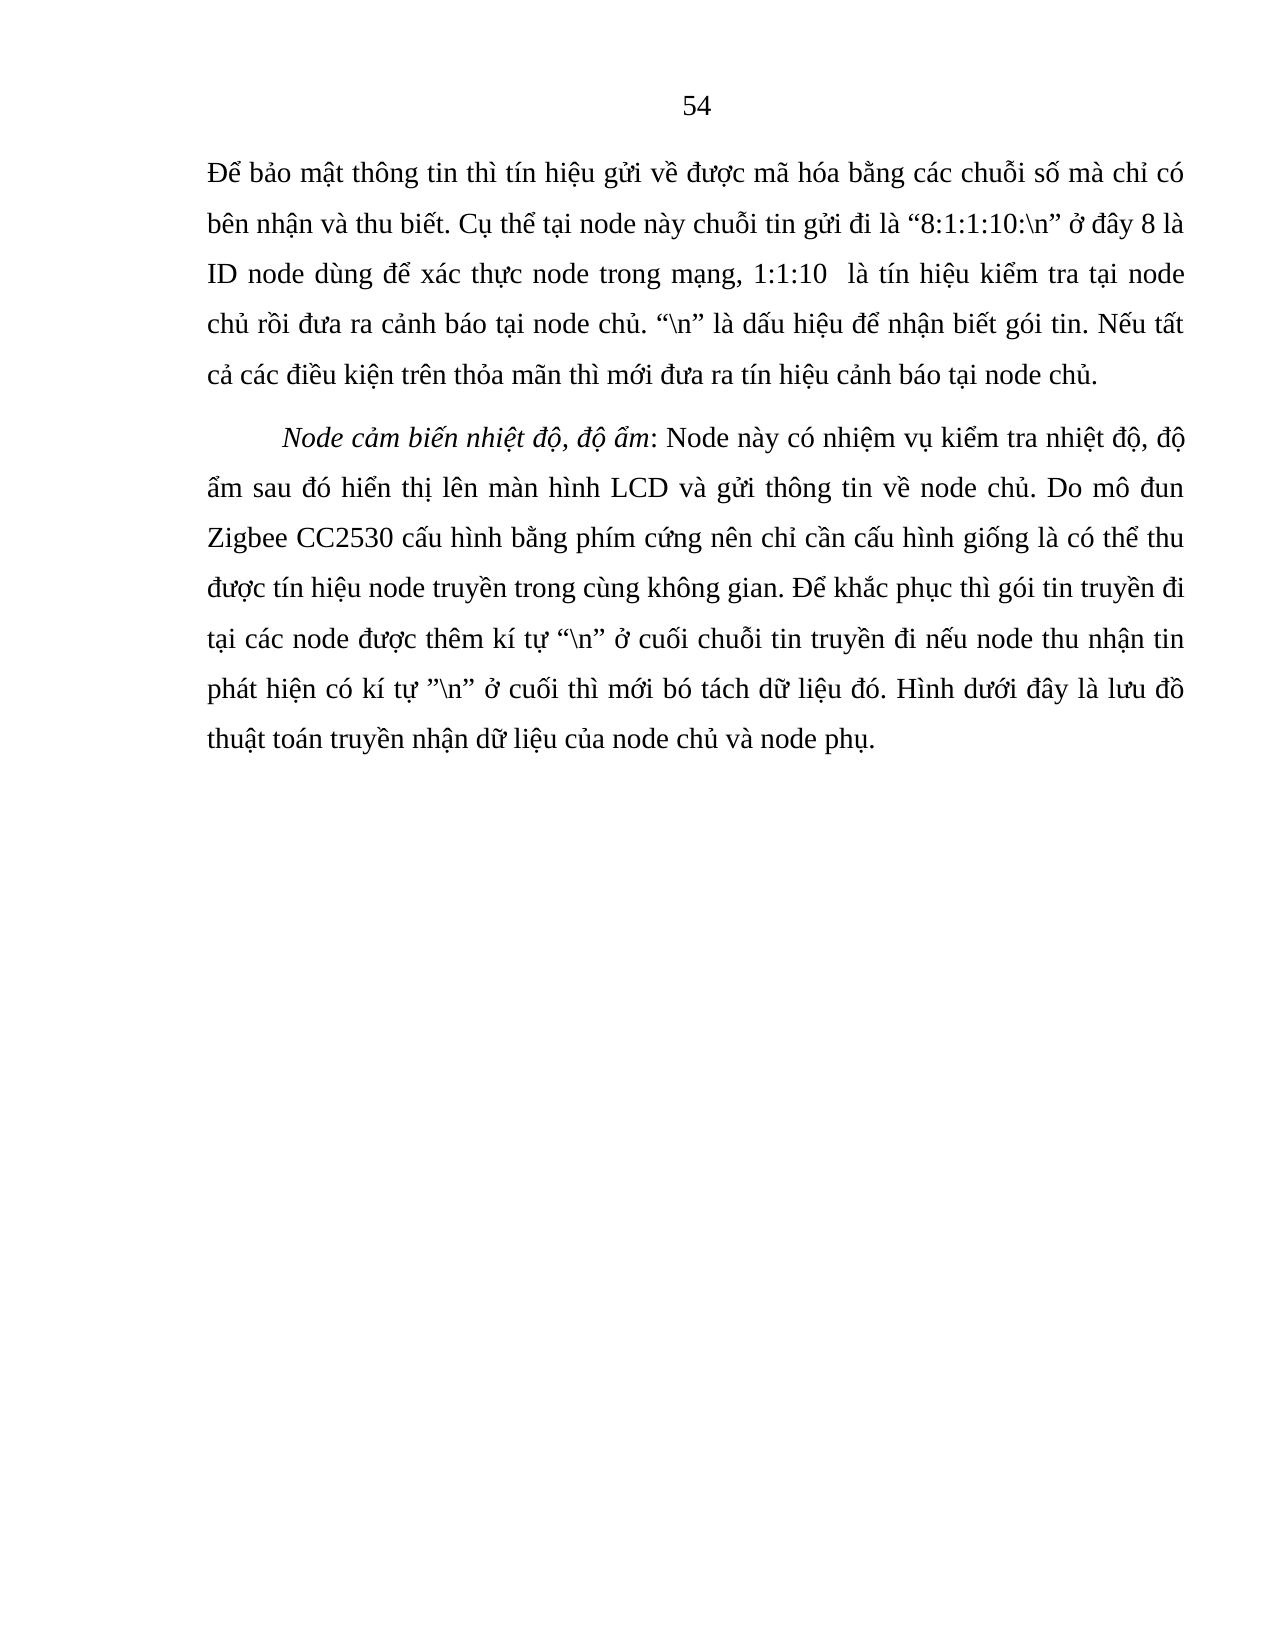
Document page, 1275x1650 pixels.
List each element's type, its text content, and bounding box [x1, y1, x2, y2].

text Node cảm biến nhiệt độ, độ ẩm: Node này có nhiệm vụ kiểm tra nhiệt độ, độ ẩm sau đó hiển thị lên màn hình LCD và gửi thông tin về node chủ. Do mô đun Zigbee CC2530 cấu hình bằng phím cứng nên chỉ cần cấu hình giống là có thể thu được tín hiệu node truyền trong cùng không gian. Để khắc phục thì gói tin truyền đi tại các node được thêm kí tự “\n” ở cuối chuỗi tin truyền đi nếu node thu nhận tin phát hiện có kí tự ”\n” ở cuối thì mới bó tách dữ liệu đó. Hình dưới đây là lưu đồ thuật toán truyền nhận dữ liệu của node chủ và node phụ. [207, 420, 1186, 755]
text Để bảo mật thông tin thì tín hiệu gửi về được mã hóa bằng các chuỗi số mà chỉ có bên nhận và thu biết. Cụ thể tại node này chuỗi tin gửi đi là “8:1:1:10:\n” ở đây 8 là ID node dùng để xác thực node trong mạng, 1:1:10 là tín hiệu kiểm tra tại node chủ rồi đưa ra cảnh báo tại node chủ. “\n” là dấu hiệu để nhận biết gói tin. Nếu tất cả các điều kiện trên thỏa mãn thì mới đưa ra tín hiệu cảnh báo tại node chủ. [207, 156, 1186, 390]
